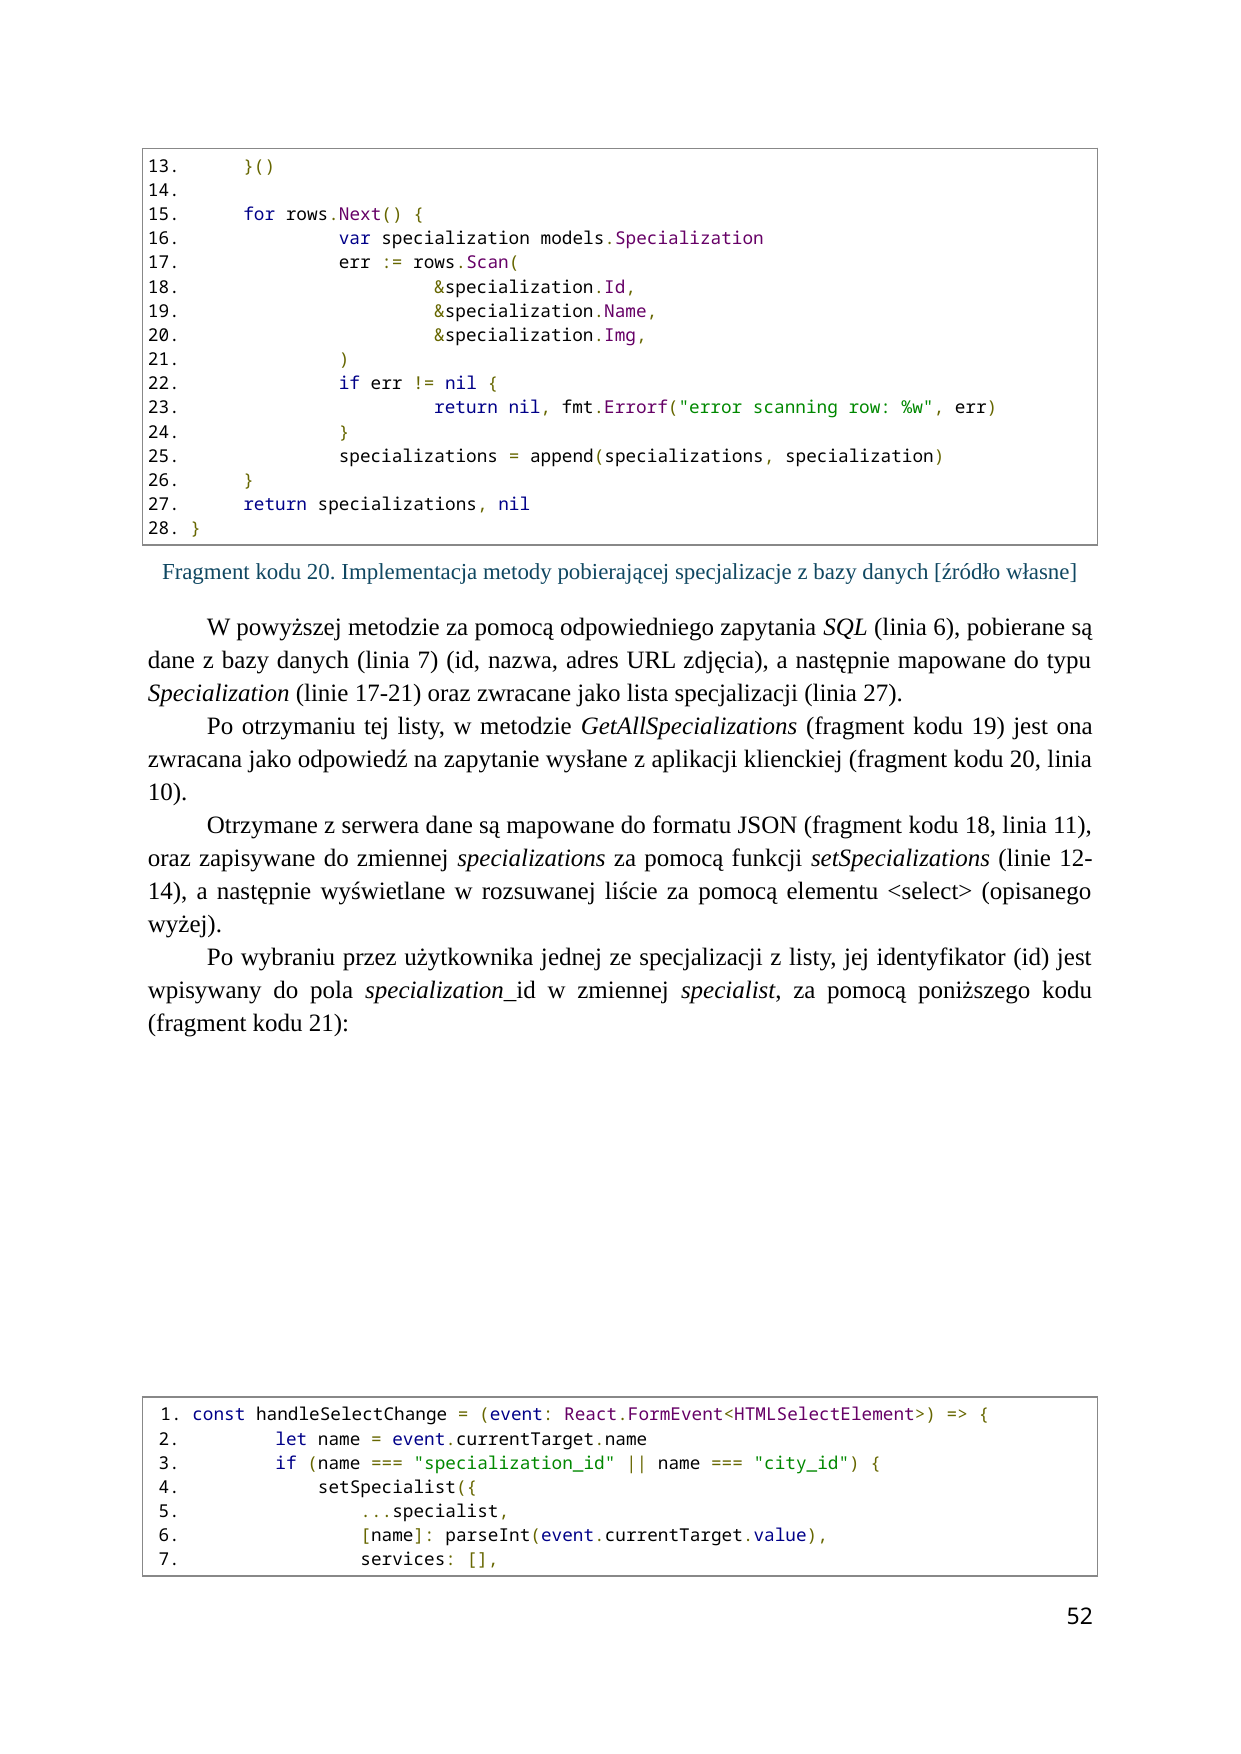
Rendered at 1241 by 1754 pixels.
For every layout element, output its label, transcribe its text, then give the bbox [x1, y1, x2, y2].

text 7. services: [], [143, 1541, 1097, 1575]
text 18. &specialization.Id, [148, 274, 1093, 298]
text 27. return specializations, nil [148, 492, 1093, 510]
text Po wybraniu przez użytkownika jednej ze specjalizacji z listy, jej identyfikator (id) jest wpisywany do pola specialization_id w zmiennej specialist, za pomocą poniższego kodu (fragment kodu 21): [148, 942, 1093, 1037]
text 17. err := rows.Scan( [148, 250, 1093, 274]
text 23. return nil, fmt.Errorf("error scanning row: %w", err) [148, 395, 1093, 419]
text 25. specializations = append(specializations, specialization) [148, 443, 1093, 467]
text W powyższej metodzie za pomocą odpowiedniego zapytania SQL (linia 6), pobierane są dane z bazy danych (linia 7) (id, nazwa, adres URL zdjęcia), a następnie mapowane do typu Specialization (linie 17-21) oraz zwracane jako lista specjalizacji (linia 27). [148, 612, 1093, 706]
text Otrzymane z serwera dane są mapowane do formatu JSON (fragment kodu 18, linia 11), oraz zapisywane do zmiennej specializations za pomocą funkcji setSpecializations (linie 12-14), a następnie wyświetlane w rozsuwanej liście za pomocą elementu <select> (opisanego wyżej). [148, 810, 1093, 938]
text 5. ...specialist, [148, 1498, 1093, 1523]
text Fragment kodu 20. Implementacja metody pobierającej specjalizacje z bazy danych [źródło własne] [148, 558, 1093, 584]
text 15. for rows.Next() { [148, 202, 1093, 226]
text 13. }() [143, 149, 1097, 177]
text 6. [name]: parseInt(event.currentTarget.value), [148, 1523, 1093, 1541]
text Po otrzymaniu tej listy, w metodzie GetAllSpecializations (fragment kodu 19) jest ona zwracana jako odpowiedź na zapytanie wysłane z aplikacji klienckiej (fragment kodu 20, linia 10). [148, 711, 1093, 806]
text 4. setSpecialist({ [148, 1474, 1093, 1498]
text 3. if (name === "specialization_id" || name === "city_id") { [148, 1450, 1093, 1474]
text 24. } [148, 419, 1093, 443]
text 1. const handleSelectChange = (event: React.FormEvent<HTMLSelectElement>) => { [143, 1398, 1097, 1426]
text 21. ) [148, 347, 1093, 371]
text 19. &specialization.Name, [148, 298, 1093, 322]
text 16. var specialization models.Specialization [148, 226, 1093, 250]
text 14. [148, 177, 1093, 202]
text 22. if err != nil { [148, 371, 1093, 395]
text 28. } [143, 510, 1097, 544]
text 20. &specialization.Img, [148, 322, 1093, 347]
text 2. let name = event.currentTarget.name [148, 1426, 1093, 1450]
text 26. } [148, 467, 1093, 492]
